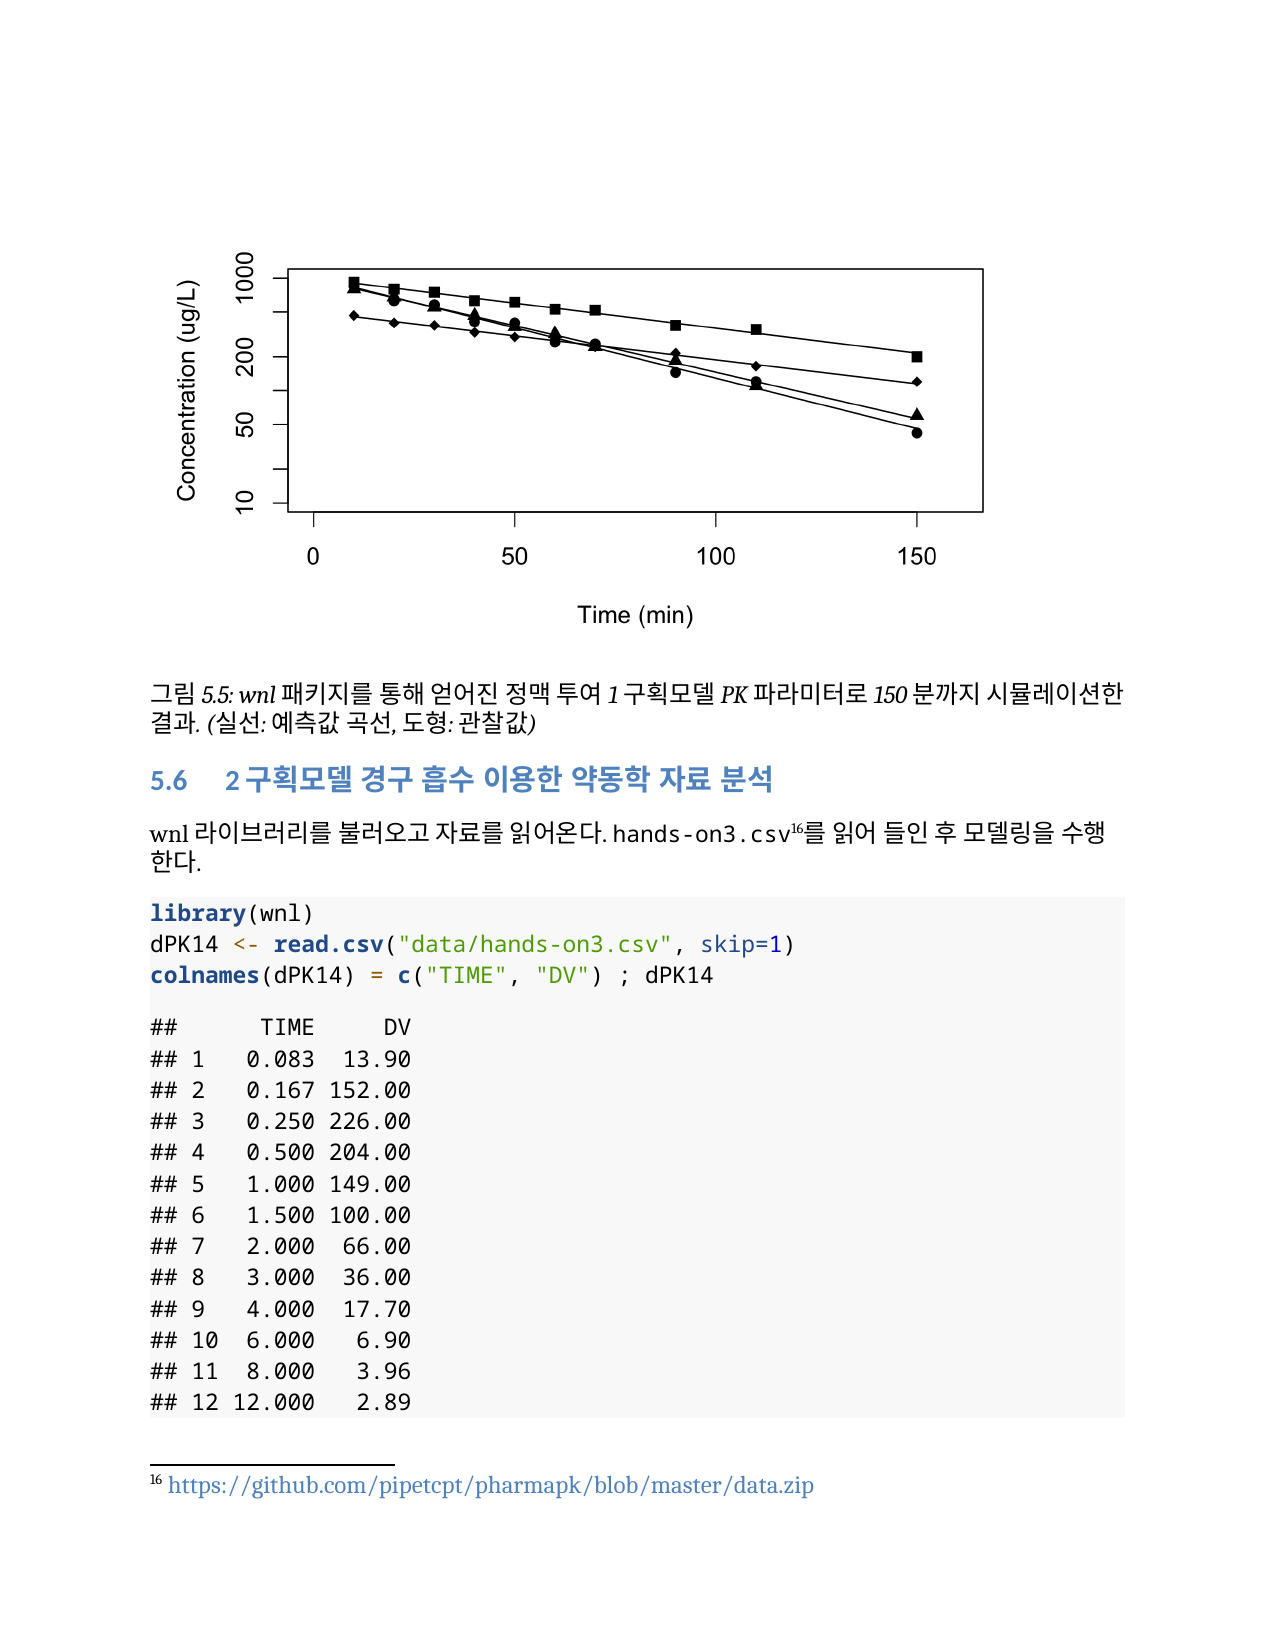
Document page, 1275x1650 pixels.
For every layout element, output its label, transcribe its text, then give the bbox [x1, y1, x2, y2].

text library(wnl) dPK14 <- read.csv("data/hands-on3.csv", skip=1) colnames(dPK14) = c("TIME", "DV") ; dPK14 [315, 897, 1125, 991]
subtitle 5.6 2구획모델 경구 흡수 이용한 약동학 자료 분석 [150, 759, 1125, 799]
text wnl 라이브러리를 불러오고 자료를 읽어온다. hands-on3.csv를 읽어 들인 후 모델링을 수행한다. [150, 818, 1125, 878]
text 그림 5.5: wnl 패키지를 통해 얻어진 정맥 투여 1구획모델 PK 파라미터로 150분까지 시뮬레이션한 결과. (실선: 예측값 곡선, 도형: 관찰값) [150, 681, 1125, 739]
picture [168, 150, 1044, 661]
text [150, 1011, 1125, 1418]
